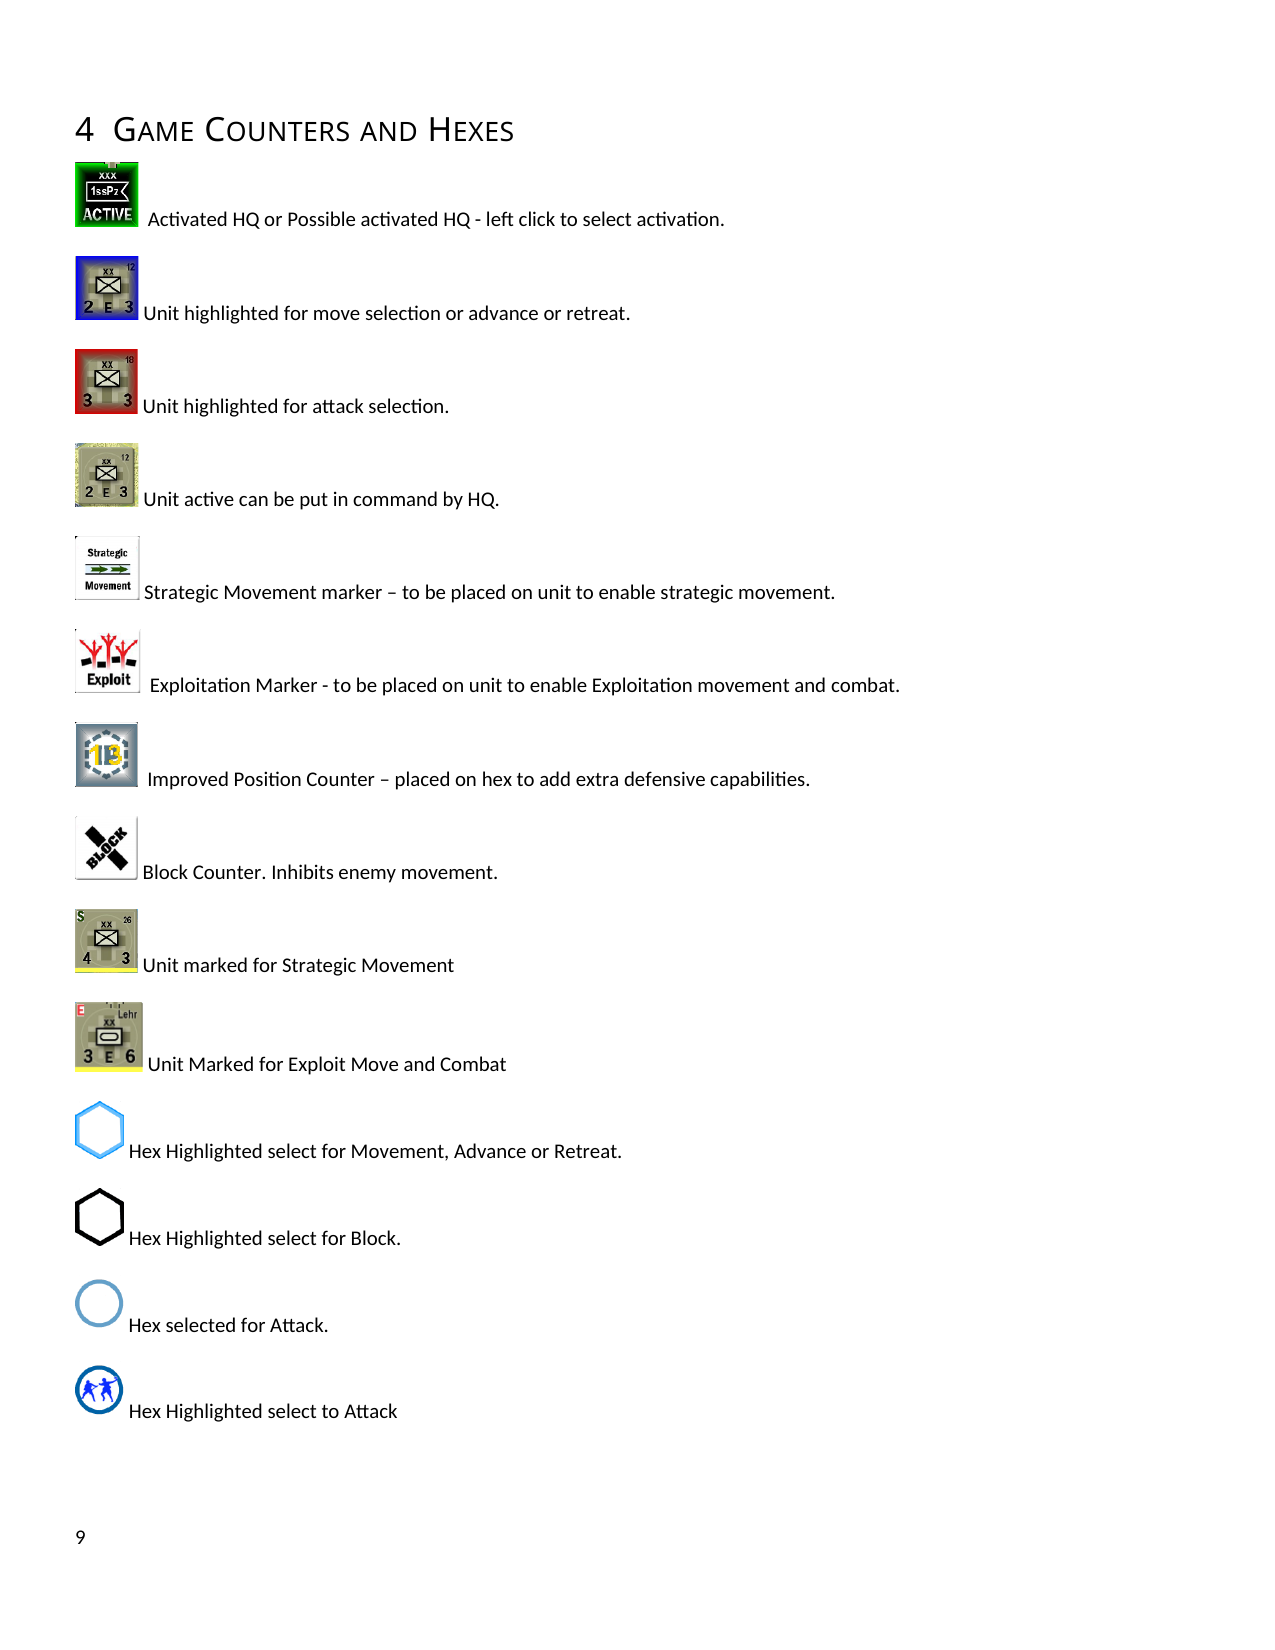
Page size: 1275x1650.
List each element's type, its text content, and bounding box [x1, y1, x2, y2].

picture [75, 1275, 124, 1332]
text Activated HQ or Possible activated HQ - left click to select activation. [75, 163, 1200, 232]
picture [75, 1188, 124, 1246]
text Improved Position Counter – placed on hex to add extra defensive capabilities. [75, 723, 1200, 791]
text Unit highlighted for move selection or advance or retreat. [75, 257, 1200, 325]
picture [75, 349, 138, 414]
text Unit Marked for Exploit Move and Combat [75, 1002, 1200, 1077]
text Block Counter. Inhibits enemy movement. [75, 816, 1200, 884]
text Unit highlighted for attack selection. [75, 350, 1200, 418]
picture [75, 629, 141, 693]
picture [75, 1101, 124, 1159]
text Exploitation Marker - to be placed on unit to enable Exploitation movement and combat. [75, 629, 1200, 698]
picture [75, 1361, 124, 1419]
picture [75, 162, 139, 227]
text Strategic Movement marker – to be placed on unit to enable strategic movement. [75, 536, 1200, 605]
picture [75, 1002, 143, 1072]
picture [75, 816, 138, 880]
picture [75, 909, 138, 973]
subtitle Game Counters and Hexes [75, 106, 1200, 152]
text Hex Highlighted select to Attack [75, 1362, 1200, 1424]
picture [75, 722, 138, 787]
picture [75, 256, 139, 320]
text Unit marked for Strategic Movement [75, 909, 1200, 978]
text Hex Highlighted select for Block. [75, 1188, 1200, 1251]
picture [75, 443, 139, 507]
picture [75, 536, 140, 600]
text Hex selected for Attack. [75, 1275, 1200, 1337]
text Unit active can be put in command by HQ. [75, 443, 1200, 512]
text Hex Highlighted select for Movement, Advance or Retreat. [75, 1101, 1200, 1163]
